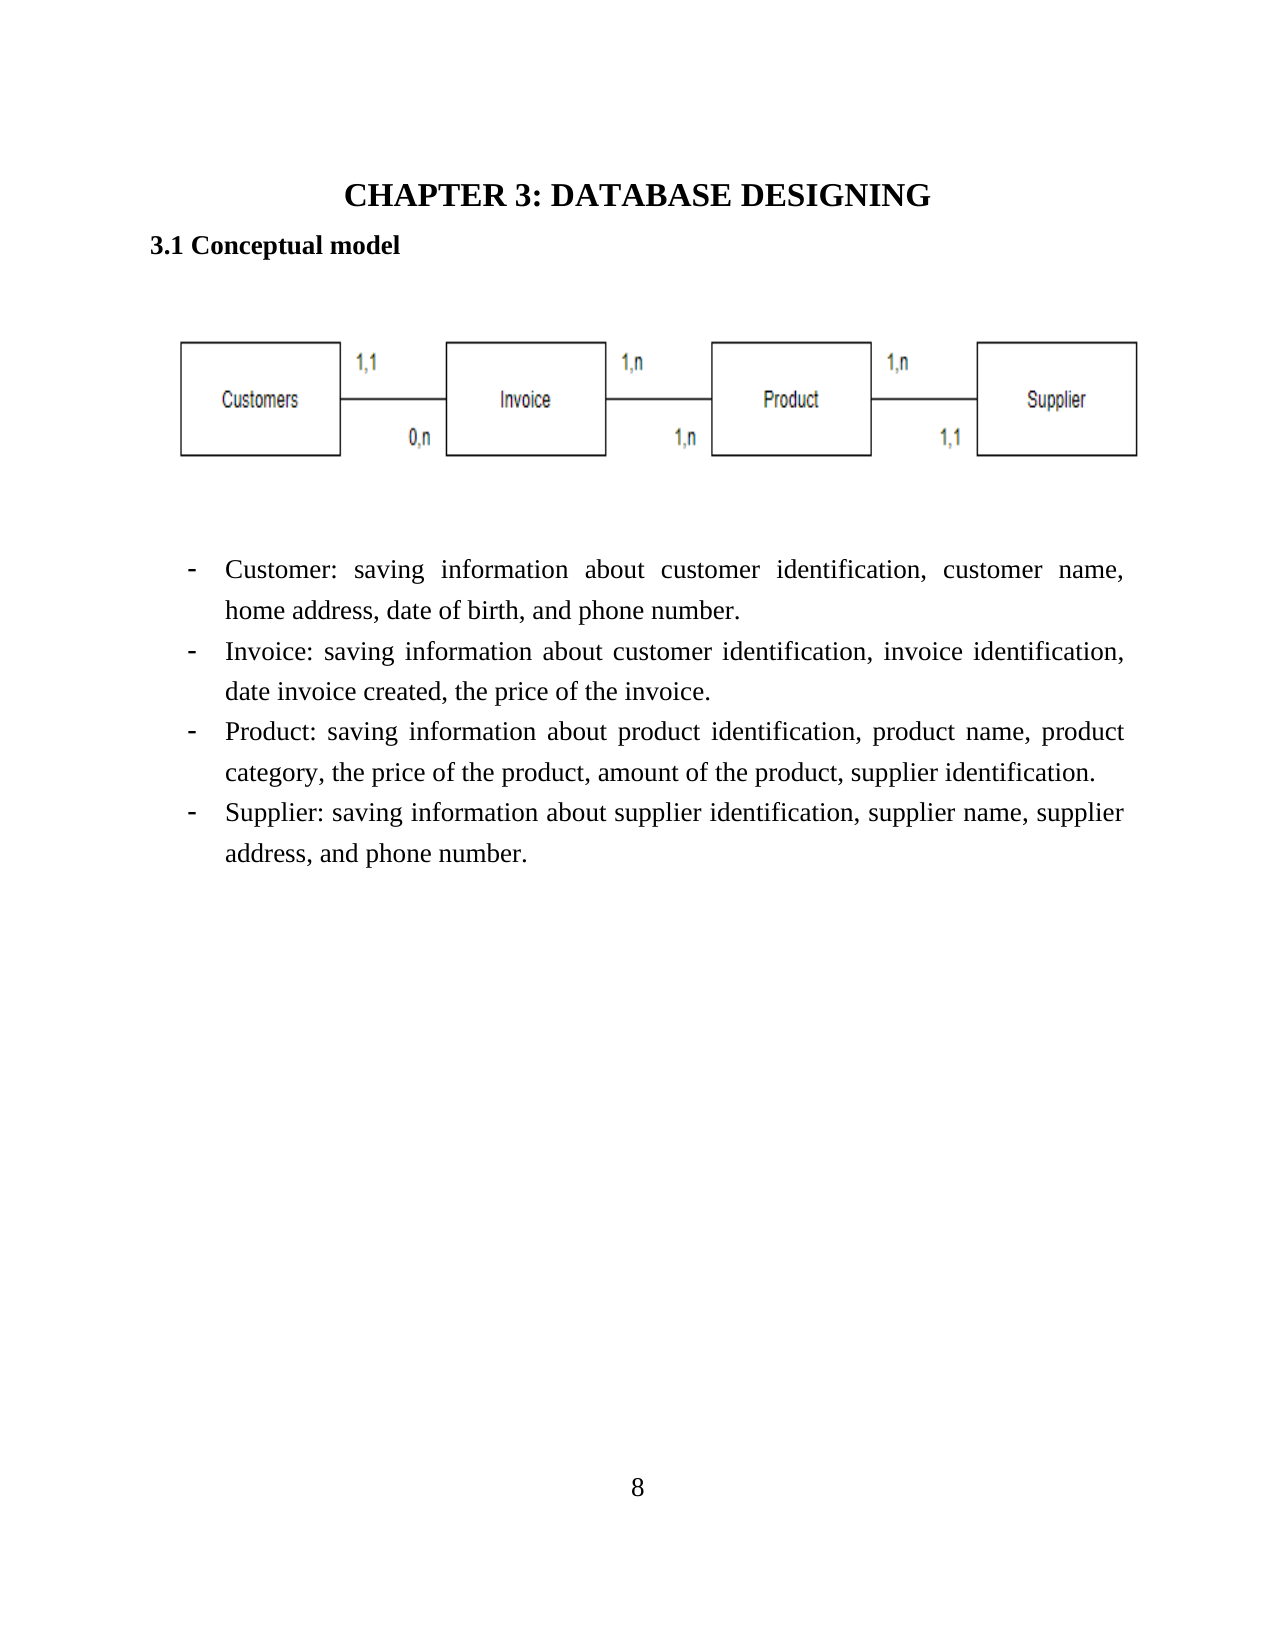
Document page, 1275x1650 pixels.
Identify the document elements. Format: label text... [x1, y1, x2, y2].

subtitle 3.1 Conceptual model [150, 229, 1125, 260]
list Supplier: saving information about supplier identification, supplier name, supplier address, and phone number. [187, 796, 1125, 868]
picture [150, 269, 1160, 545]
list Customer: saving information about customer identification, customer name, home address, date of birth, and phone number. [187, 554, 1125, 625]
subtitle CHAPTER 3: DATABASE DESIGNING [150, 175, 1125, 213]
list Invoice: saving information about customer identification, invoice identification, date invoice created, the price of the invoice. [187, 634, 1125, 706]
list Product: saving information about product identification, product name, product category, the price of the product, amount of the product, supplier identification. [187, 716, 1125, 787]
